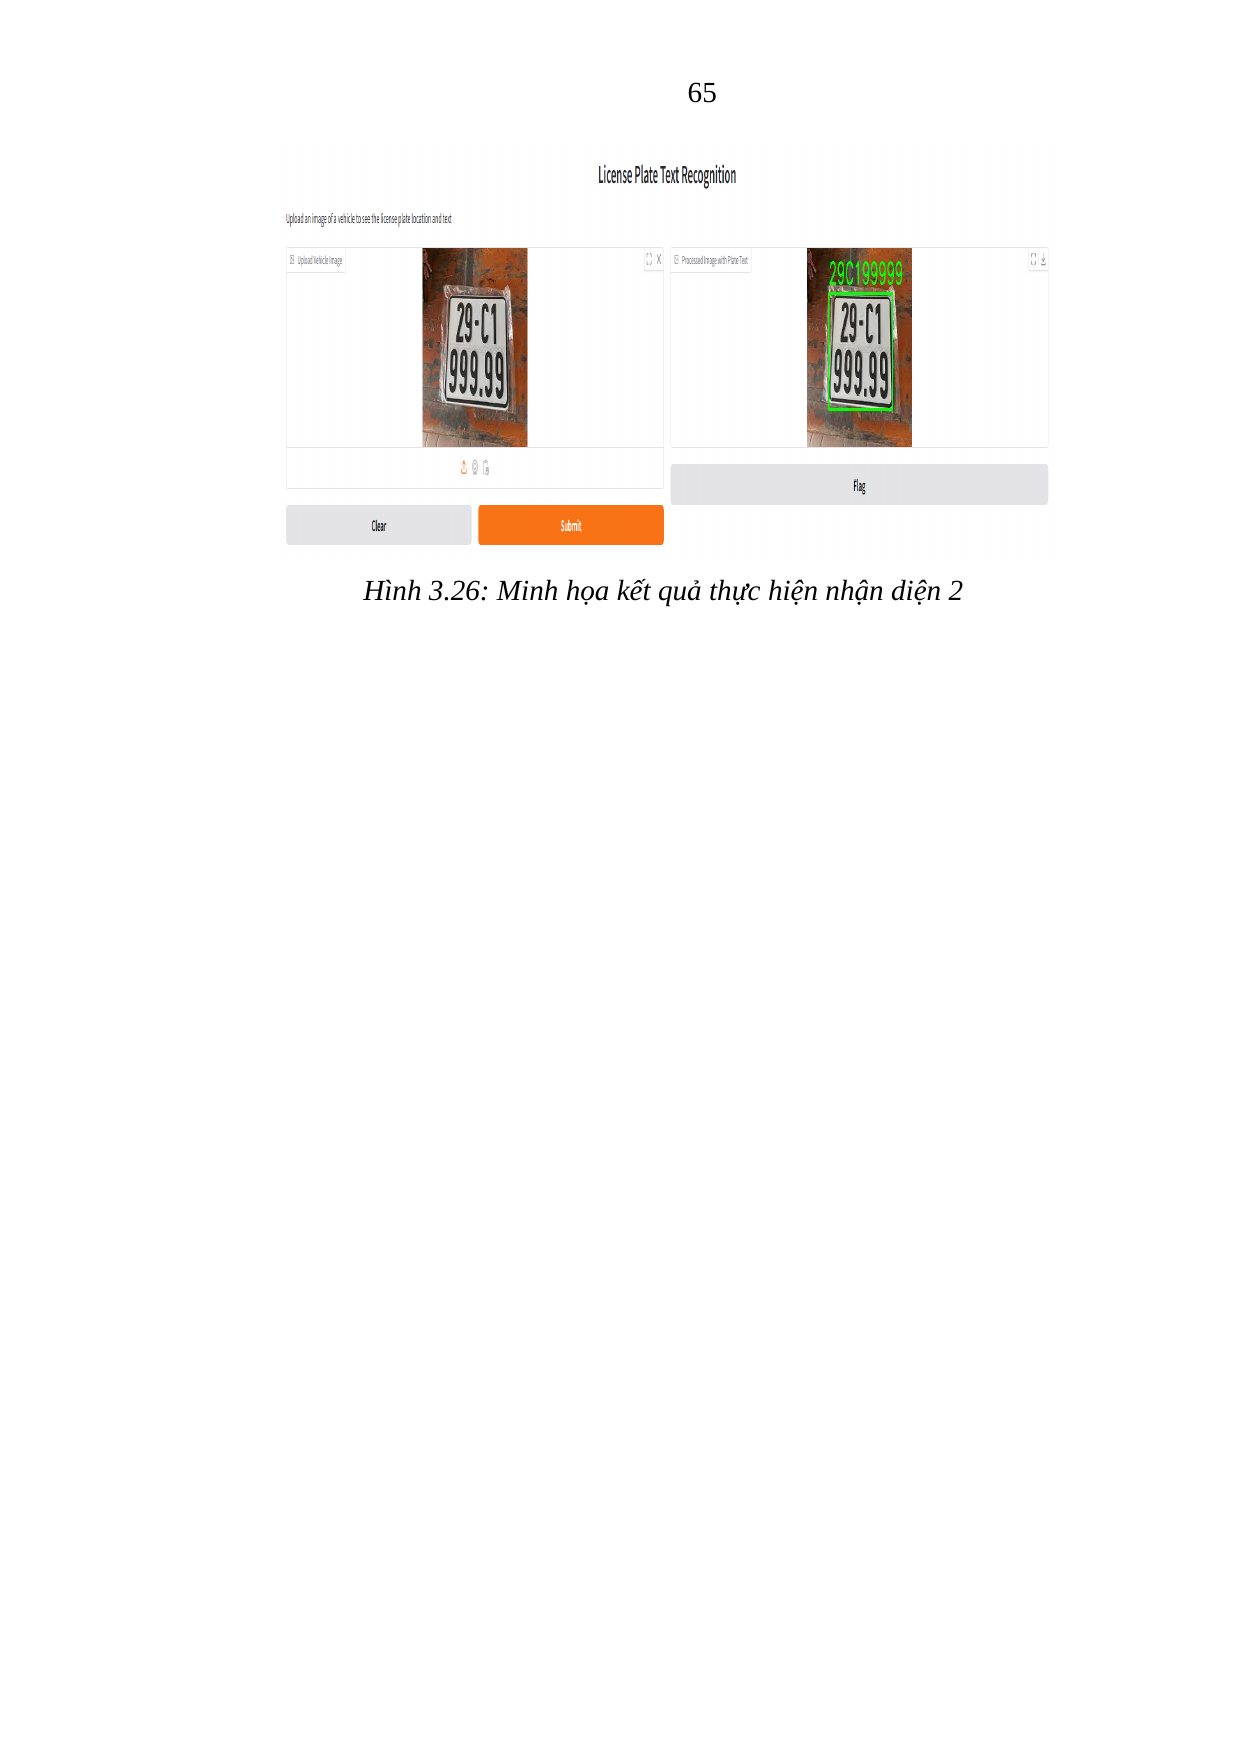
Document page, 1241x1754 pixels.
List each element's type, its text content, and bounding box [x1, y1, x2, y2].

picture [276, 142, 1053, 565]
text Hình 3.26: Minh họa kết quả thực hiện nhận diện 2 [207, 573, 1122, 607]
